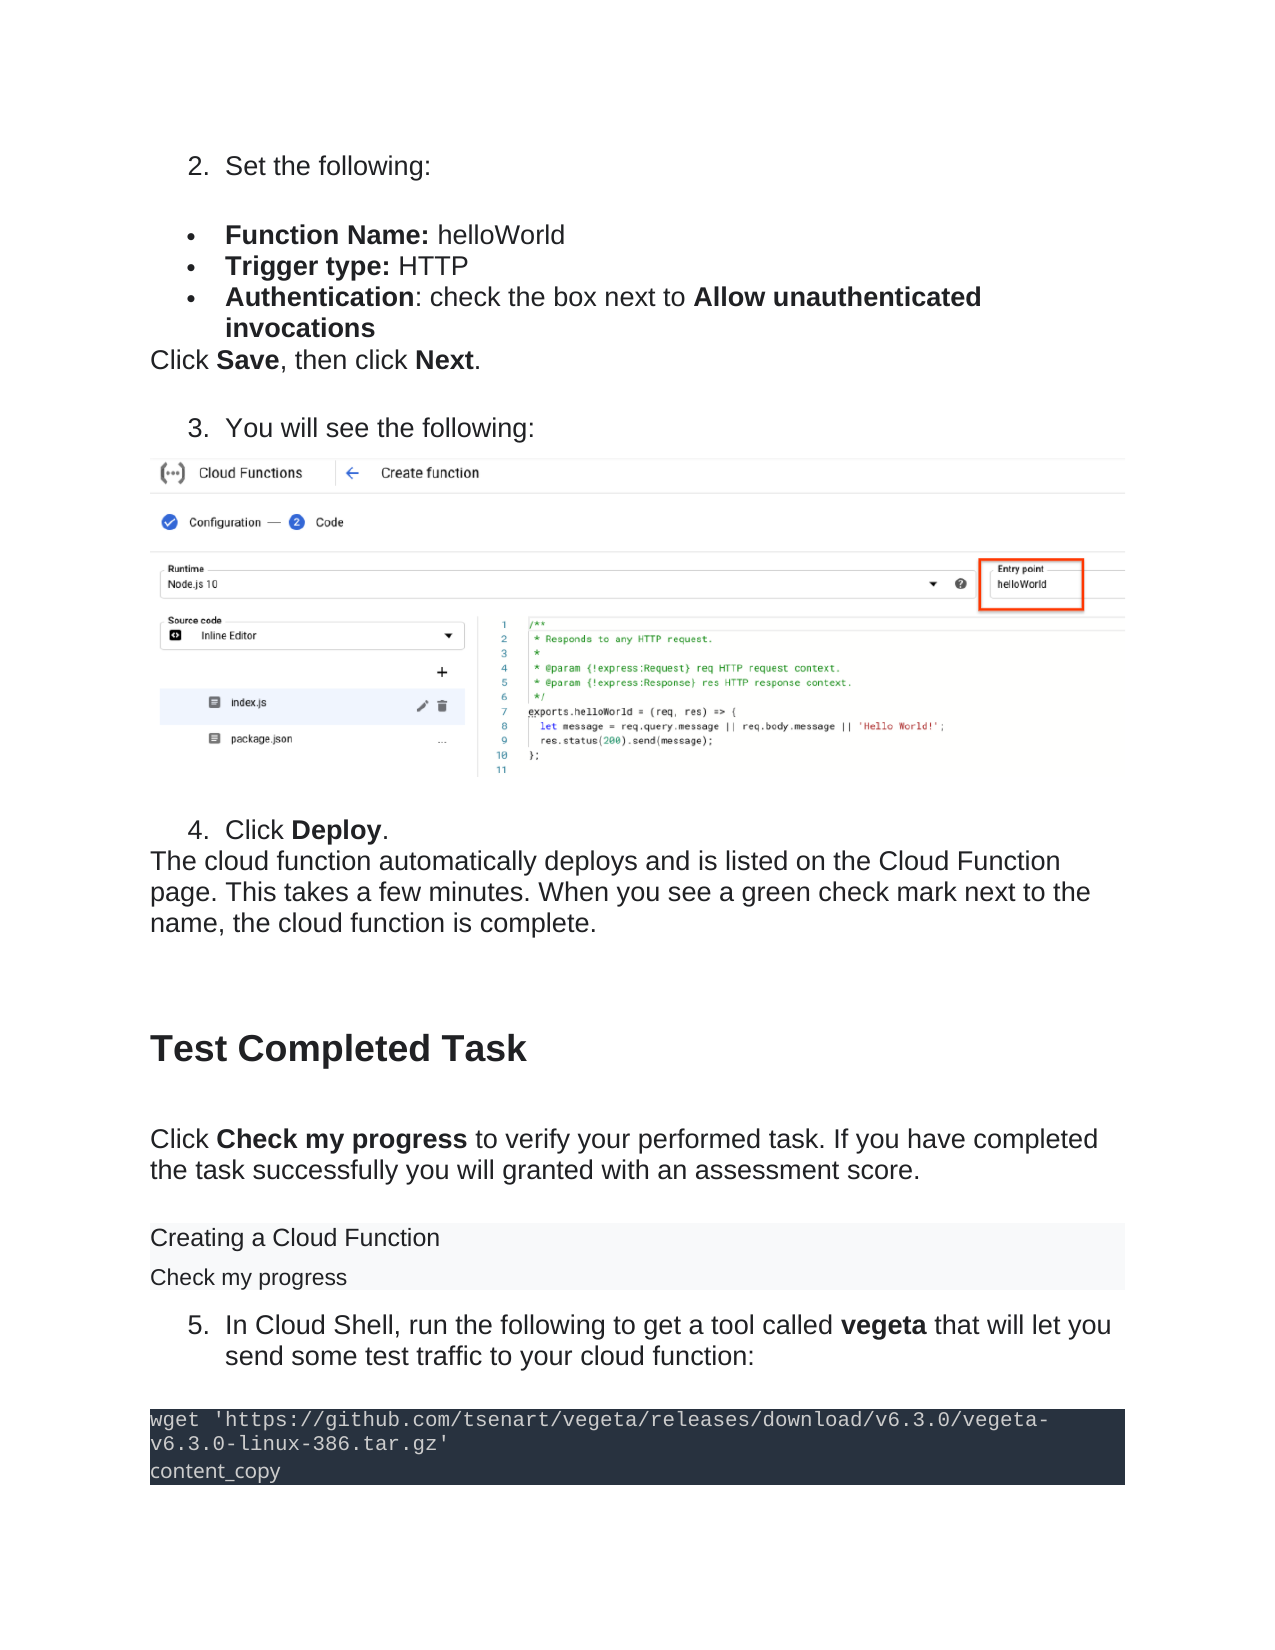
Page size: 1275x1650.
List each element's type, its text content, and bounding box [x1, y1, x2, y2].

list Function Name: helloWorld [187, 219, 1125, 250]
text content_copy [150, 1456, 1125, 1485]
subtitle Test Completed Task [150, 1026, 1125, 1069]
text Click Check my progress to verify your performed task. If you have completed the task successfully you will granted with an assessment score. [150, 1123, 1125, 1185]
text wget 'https://github.com/tsenart/vegeta/releases/download/v6.3.0/vegeta-v6.3.0-linux-386.tar.gz' [150, 1409, 1125, 1456]
text Check my progress [150, 1264, 1125, 1290]
list Click Deploy. [187, 814, 1125, 845]
text Creating a Cloud Function [150, 1223, 1125, 1252]
picture [150, 443, 1125, 777]
list In Cloud Shell, run the following to get a tool called vegeta that will let you send some test traffic to your cloud function: [187, 1309, 1125, 1372]
list Trigger type: HTTP [187, 250, 1125, 281]
text The cloud function automatically deploys and is listed on the Cloud Function page. This takes a few minutes. When you see a green check mark next to the name, the cloud function is complete. [150, 845, 1125, 939]
text Click Save, then click Next. [150, 344, 1125, 375]
list Set the following: [187, 150, 1125, 181]
list Authentication: check the box next to Allow unauthenticated invocations [187, 281, 1125, 344]
list You will see the following: [187, 412, 1125, 443]
